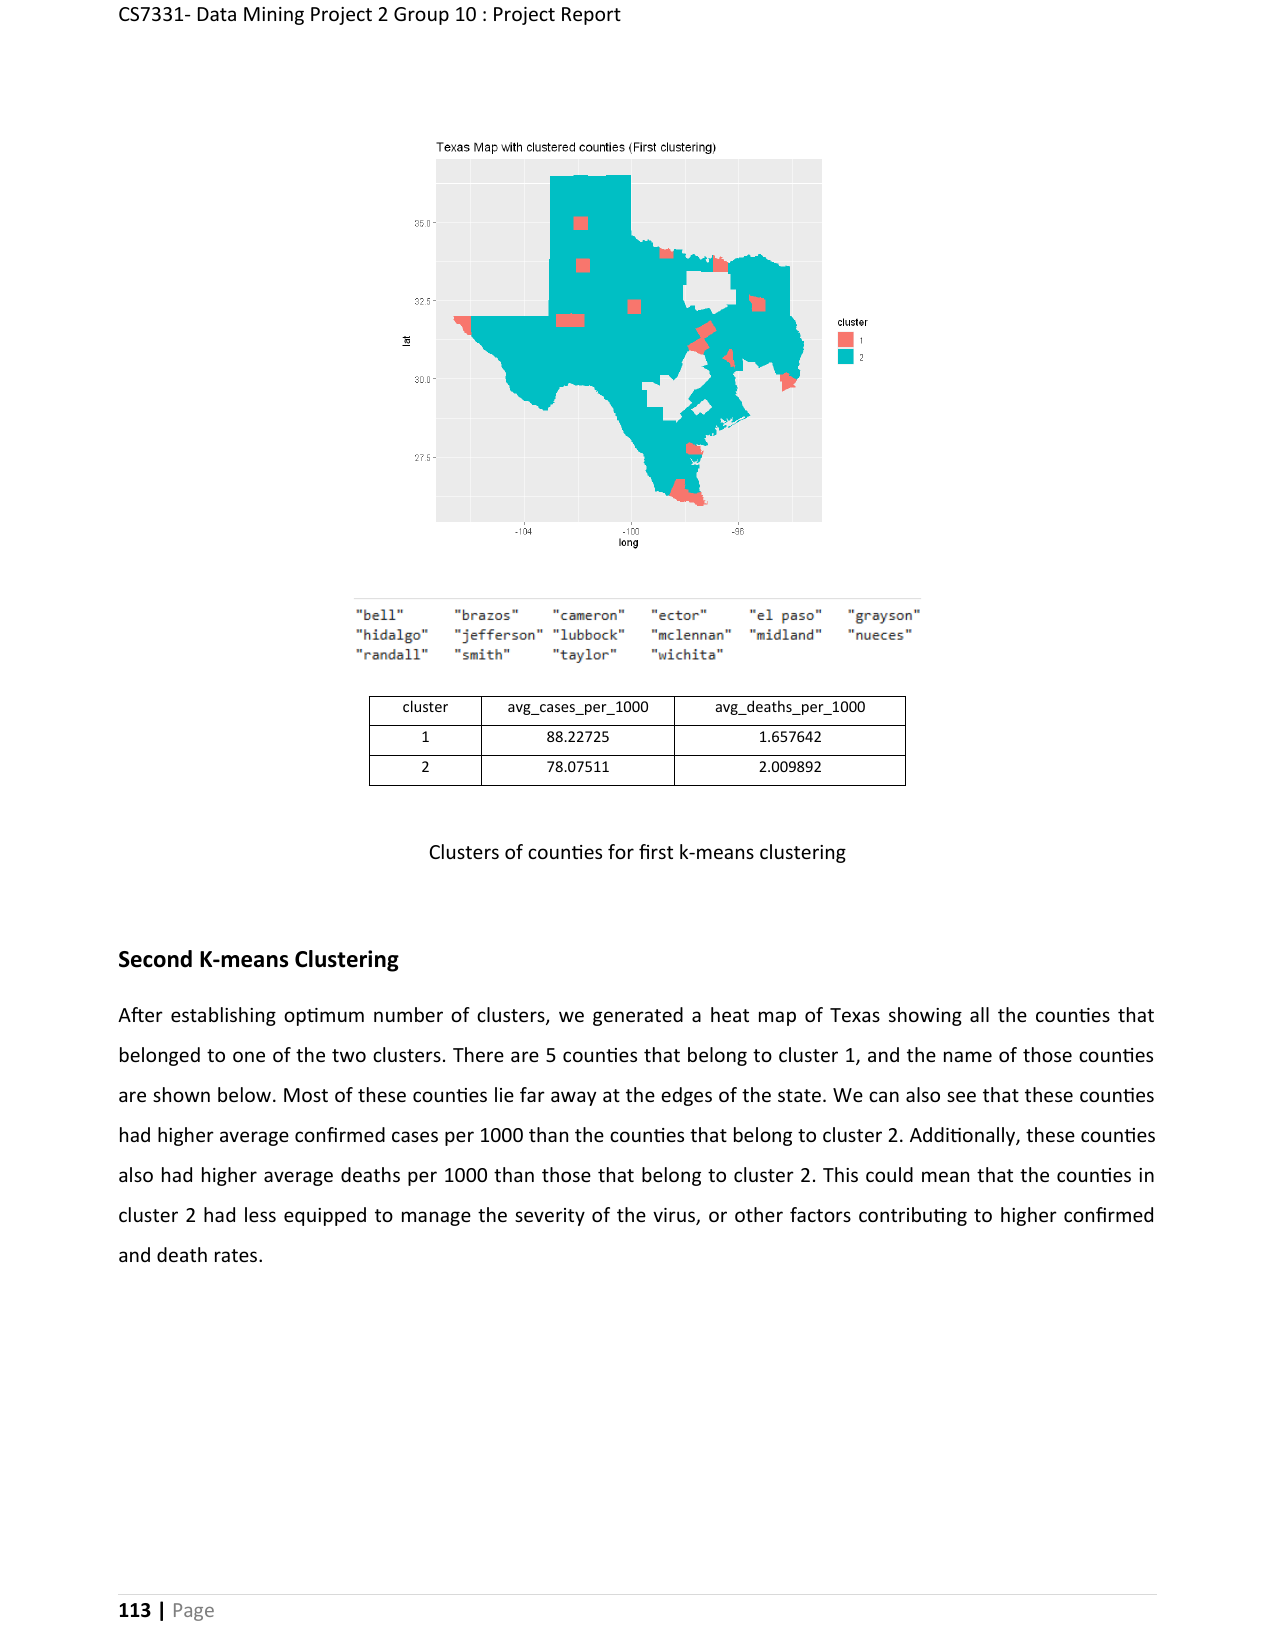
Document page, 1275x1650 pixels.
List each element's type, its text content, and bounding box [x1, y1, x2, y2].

table_cell 88.22725 [482, 726, 674, 755]
table_cell 78.07511 [482, 756, 674, 785]
table_cell 2 [370, 756, 481, 785]
table_cell 2.009892 [675, 756, 905, 785]
picture [396, 103, 879, 586]
table_header avg_deaths_per_1000 [675, 697, 905, 725]
table_header avg_cases_per_1000 [482, 697, 674, 725]
text Second K-means Clustering [118, 943, 1157, 974]
text Clusters of counties for first k-means clustering [118, 838, 1157, 865]
table_header cluster [370, 697, 481, 725]
picture [353, 598, 922, 670]
table_cell 1 [370, 726, 481, 755]
text After establishing optimum number of clusters, we generated a heat map of Texas showing all the counties that belonged to one of the two clusters. There are 5 counties that belong to cluster 1, and the name of those counties are shown below. Most of these counties lie far away at the edges of the state. We can also see that these counties had higher average confirmed cases per 1000 than the counties that belong to cluster 2. Additionally, these counties also had higher average deaths per 1000 than those that belong to cluster 2. This could mean that the counties in cluster 2 had less equipped to manage the severity of the virus, or other factors contributing to higher confirmed and death rates. [118, 1002, 1157, 1268]
table_cell 1.657642 [675, 726, 905, 755]
